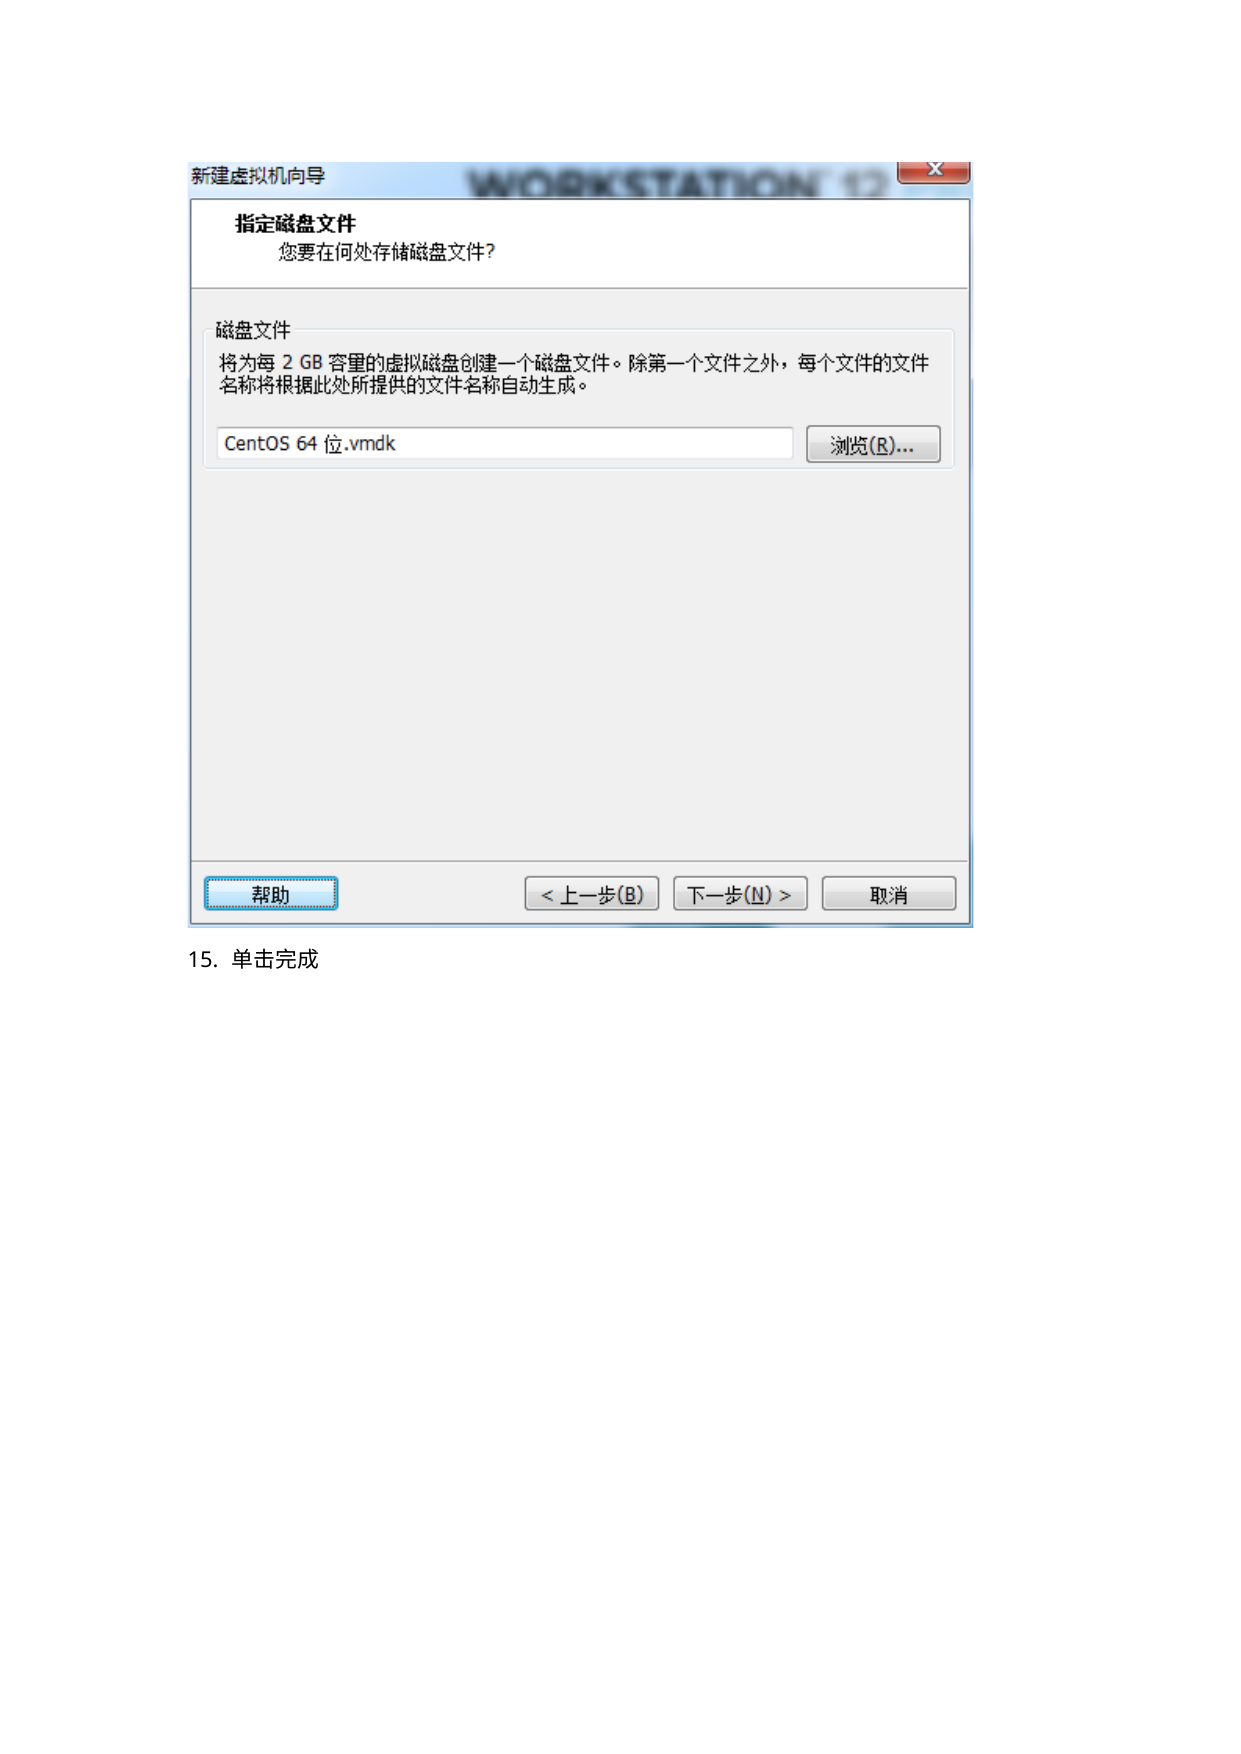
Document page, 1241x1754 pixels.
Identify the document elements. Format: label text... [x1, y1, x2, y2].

picture [187, 162, 974, 928]
list 单击完成 [187, 942, 1053, 974]
